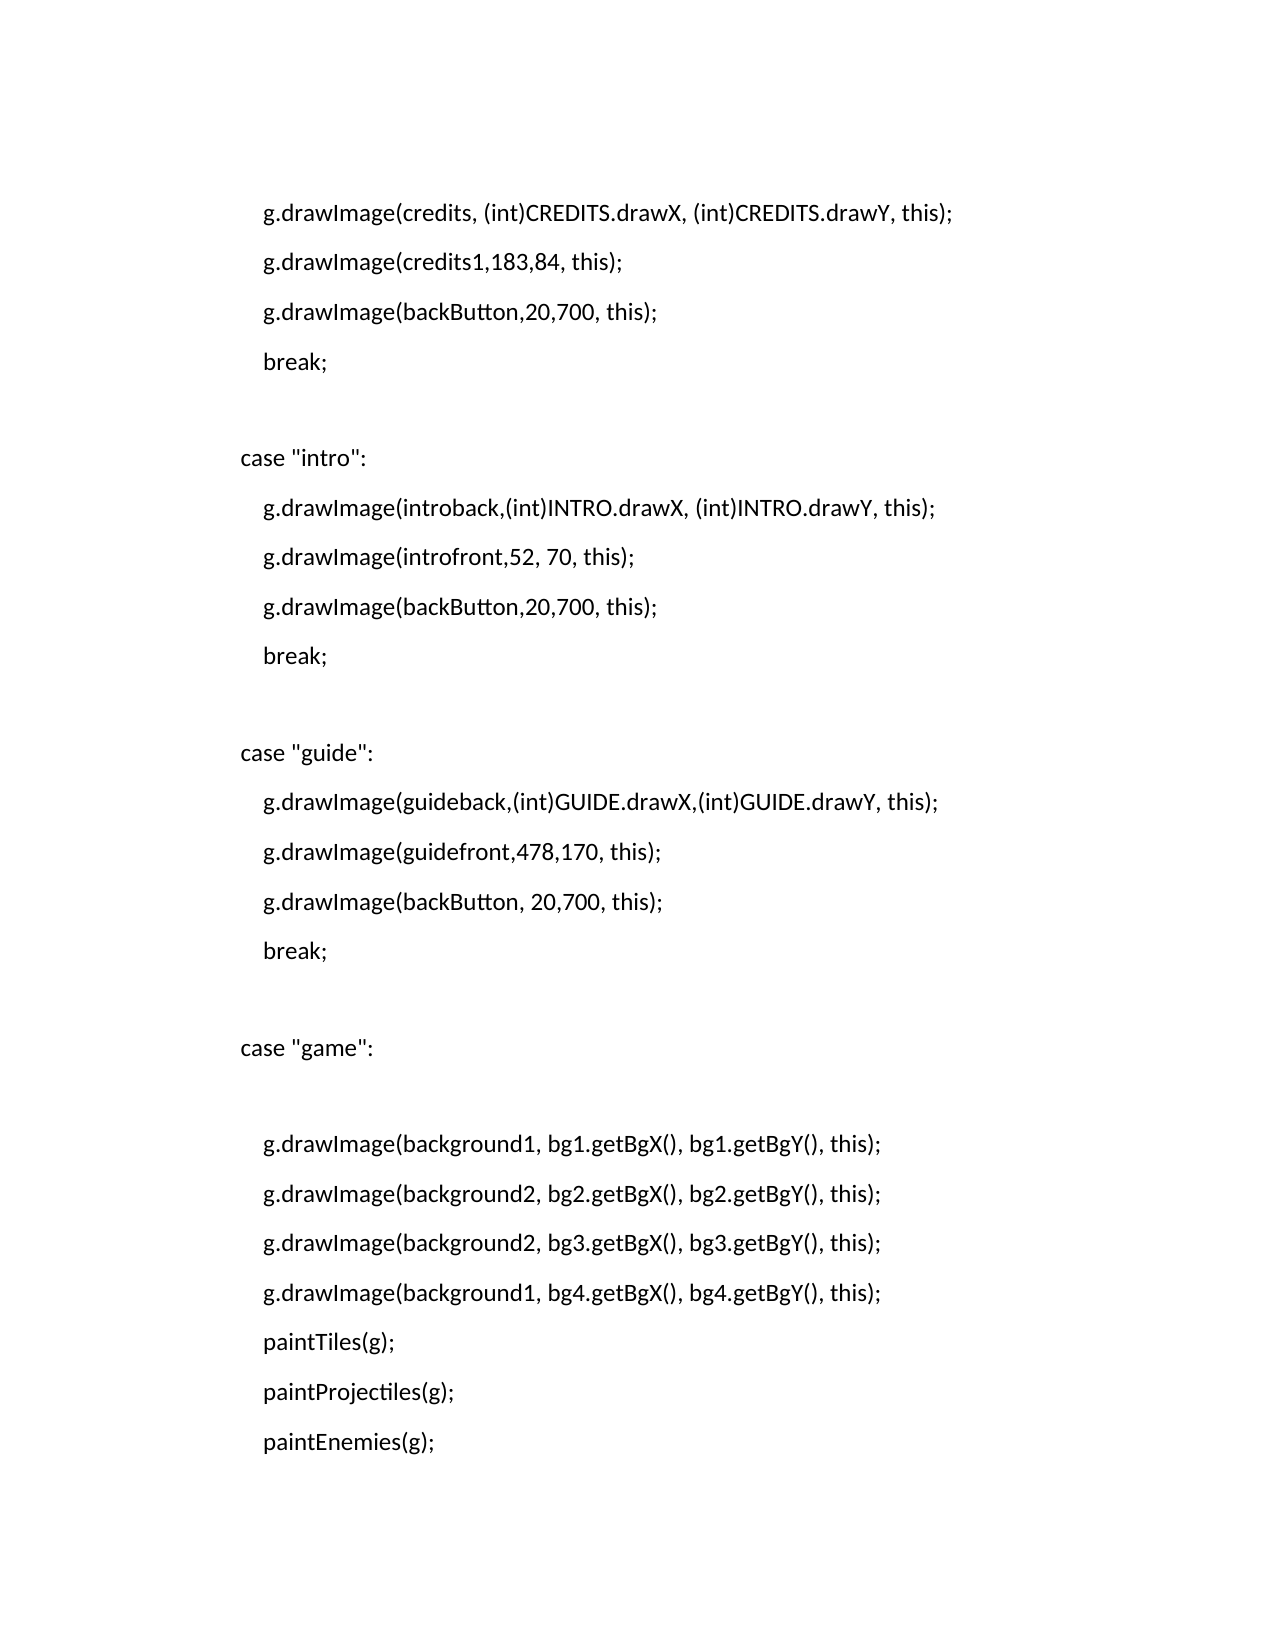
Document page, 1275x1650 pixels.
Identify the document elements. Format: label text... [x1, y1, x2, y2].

text g.drawImage(guidefront,478,170, this); [150, 836, 1125, 867]
text g.drawImage(background2, bg3.getBgX(), bg3.getBgY(), this); [150, 1227, 1125, 1258]
text paintTiles(g); [150, 1326, 1125, 1357]
text break; [150, 935, 1125, 966]
text case "guide": [150, 737, 1125, 767]
text g.drawImage(credits1,183,84, this); [150, 246, 1125, 277]
text g.drawImage(guideback,(int)GUIDE.drawX,(int)GUIDE.drawY, this); [150, 786, 1125, 817]
text break; [150, 640, 1125, 671]
text g.drawImage(background1, bg1.getBgX(), bg1.getBgY(), this); [150, 1128, 1125, 1159]
text g.drawImage(backButton,20,700, this); [150, 591, 1125, 621]
text paintEnemies(g); [150, 1426, 1125, 1456]
text g.drawImage(backButton,20,700, this); [150, 296, 1125, 327]
text paintProjectiles(g); [150, 1376, 1125, 1407]
text g.drawImage(introback,(int)INTRO.drawX, (int)INTRO.drawY, this); [150, 492, 1125, 522]
text g.drawImage(backButton, 20,700, this); [150, 886, 1125, 916]
text g.drawImage(introfront,52, 70, this); [150, 541, 1125, 572]
text case "intro": [150, 442, 1125, 473]
text g.drawImage(credits, (int)CREDITS.drawX, (int)CREDITS.drawY, this); [150, 197, 1125, 227]
text case "game": [150, 1032, 1125, 1062]
text break; [150, 346, 1125, 376]
text g.drawImage(background1, bg4.getBgX(), bg4.getBgY(), this); [150, 1277, 1125, 1307]
text g.drawImage(background2, bg2.getBgX(), bg2.getBgY(), this); [150, 1178, 1125, 1208]
